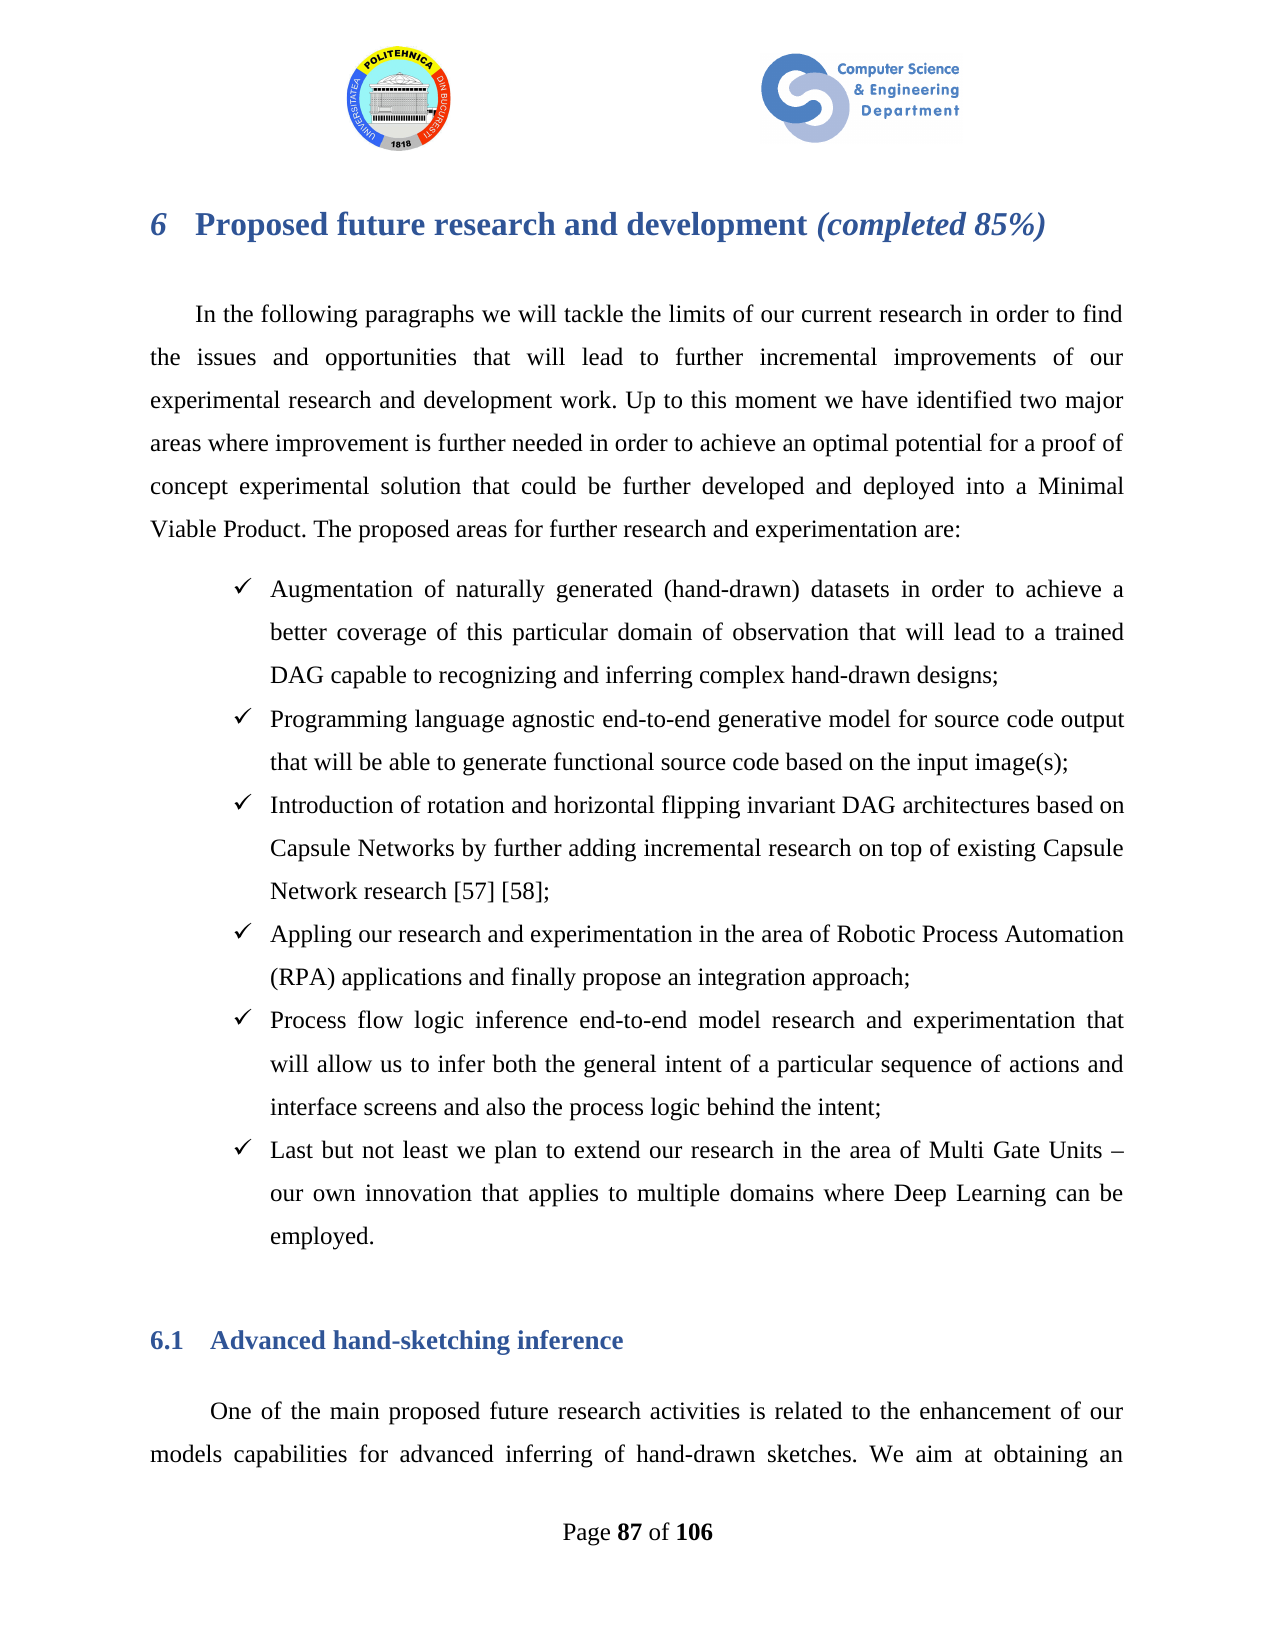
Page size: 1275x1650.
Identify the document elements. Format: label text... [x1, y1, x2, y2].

list Augmentation of naturally generated (hand-drawn) datasets in order to achieve a better coverage of this particular domain of observation that will lead to a trained DAG capable to recognizing and inferring complex hand-drawn designs; [232, 574, 1125, 689]
text In the following paragraphs we will tackle the limits of our current research in order to find the issues and opportunities that will lead to further incremental improvements of our experimental research and development work. Up to this moment we have identified two major areas where improvement is further needed in order to achieve an optimal potential for a proof of concept experimental solution that could be further developed and deployed into a Minimal Viable Product. The proposed areas for further research and experimentation are: [150, 299, 1125, 543]
list Last but not least we plan to extend our research in the area of Multi Gate Units – our own innovation that applies to multiple domains where Deep Learning can be employed. [232, 1135, 1125, 1250]
list Process flow logic inference end-to-end model research and experimentation that will allow us to infer both the general intent of a particular sequence of actions and interface screens and also the process logic behind the intent; [232, 1006, 1125, 1121]
picture [760, 53, 963, 144]
list Appling our research and experimentation in the area of Robotic Process Automation (RPA) applications and finally propose an integration approach; [232, 919, 1125, 991]
picture [346, 46, 451, 151]
subtitle Proposed future research and development (completed 85%) [150, 204, 1125, 242]
list Programming language agnostic end-to-end generative model for source code output that will be able to generate functional source code based on the input image(s); [232, 704, 1125, 776]
list Introduction of rotation and horizontal flipping invariant DAG architectures based on Capsule Networks by further adding incremental research on top of existing Capsule Network research ; [232, 790, 1125, 905]
subtitle Advanced hand-sketching inference [150, 1324, 1125, 1355]
